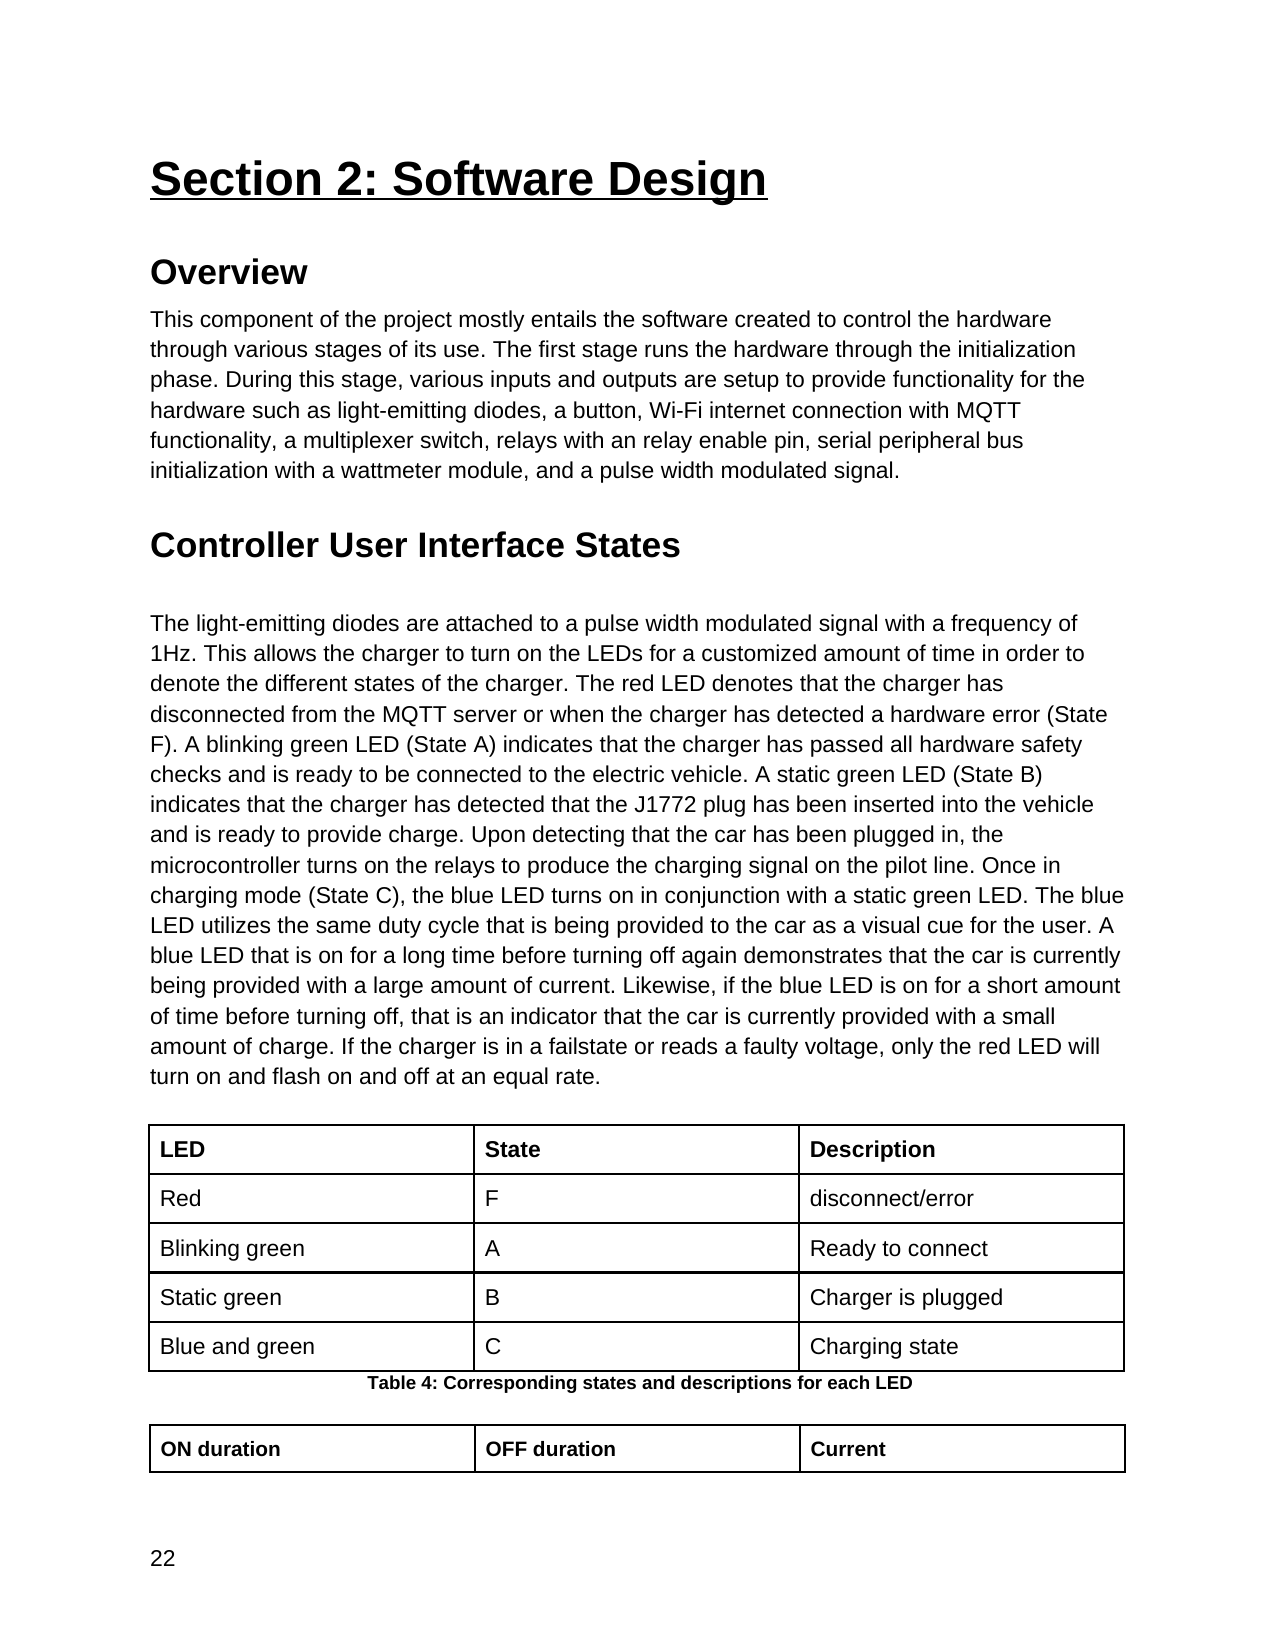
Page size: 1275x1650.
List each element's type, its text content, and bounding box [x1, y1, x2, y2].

table_cell Charger is plugged [800, 1274, 1123, 1321]
table_header ON duration [151, 1426, 474, 1471]
table_cell F [475, 1175, 798, 1222]
table_cell A [475, 1224, 798, 1271]
table_header State [475, 1126, 798, 1173]
table_cell Blue and green [150, 1323, 473, 1370]
table_header OFF duration [476, 1426, 799, 1471]
table_cell Static green [150, 1274, 473, 1321]
table_header Description [800, 1126, 1123, 1173]
table_cell Ready to connect [800, 1224, 1123, 1271]
subtitle Controller User Interface States [150, 525, 1125, 565]
table_cell Red [150, 1175, 473, 1222]
subtitle Section 2: Software Design [150, 150, 1125, 205]
table_cell Blinking green [150, 1224, 473, 1271]
table_header LED [150, 1126, 473, 1173]
text The light-emitting diodes are attached to a pulse width modulated signal with a frequency of 1Hz. This allows the charger to turn on the LEDs for a customized amount of time in order to denote the different states of the charger. The red LED denotes that the charger has disconnected from the MQTT server or when the charger has detected a hardware error (State F). A blinking green LED (State A) indicates that the charger has passed all hardware safety checks and is ready to be connected to the electric vehicle. A static green LED (State B) indicates that the charger has detected that the J1772 plug has been inserted into the vehicle and is ready to provide charge. Upon detecting that the car has been plugged in, the microcontroller turns on the relays to produce the charging signal on the pilot line. Once in charging mode (State C), the blue LED turns on in conjunction with a static green LED. The blue LED utilizes the same duty cycle that is being provided to the car as a visual cue for the user. A blue LED that is on for a long time before turning off again demonstrates that the car is currently being provided with a large amount of current. Likewise, if the blue LED is on for a short amount of time before turning off, that is an indicator that the car is currently provided with a small amount of charge. If the charger is in a failstate or reads a faulty voltage, only the red LED will turn on and flash on and off at an equal rate. [150, 610, 1125, 1089]
table_cell C [475, 1323, 798, 1370]
text This component of the project mostly entails the software created to control the hardware through various stages of its use. The first stage runs the hardware through the initialization phase. During this stage, various inputs and outputs are setup to provide functionality for the hardware such as light-emitting diodes, a button, Wi-Fi internet connection with MQTT functionality, a multiplexer switch, relays with an relay enable pin, serial peripheral bus initialization with a wattmeter module, and a pulse width modulated signal. [150, 306, 1125, 483]
table_cell B [475, 1274, 798, 1321]
text Table 4: Corresponding states and descriptions for each LED [150, 1372, 1125, 1393]
table_cell Charging state [800, 1323, 1123, 1370]
subtitle Overview [150, 251, 1125, 292]
table_cell disconnect/error [800, 1175, 1123, 1222]
table_header Current [801, 1426, 1124, 1471]
